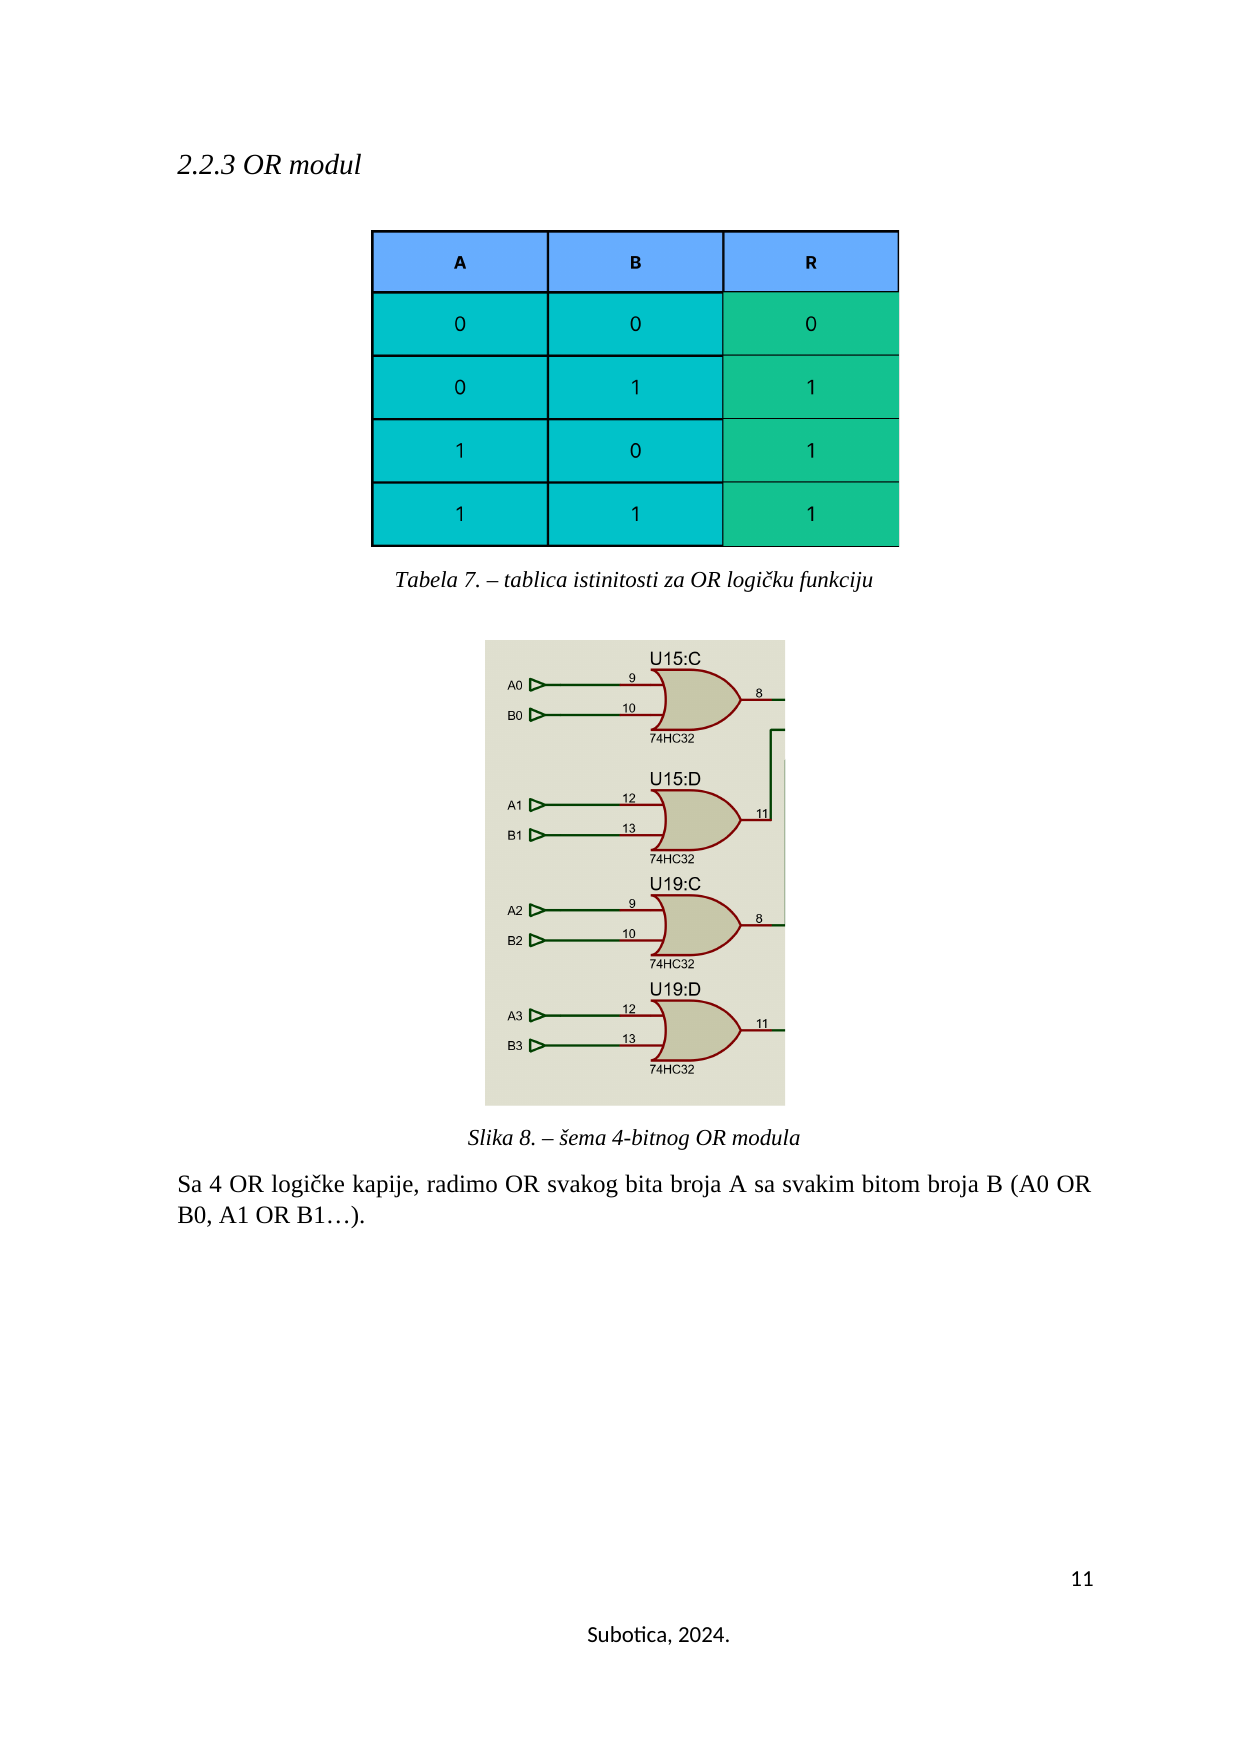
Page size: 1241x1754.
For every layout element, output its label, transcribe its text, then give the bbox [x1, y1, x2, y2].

text Tabela 7. – tablica istinitosti za OR logičku funkciju [177, 566, 1093, 592]
text Sa 4 OR logičke kapije, radimo OR svakog bita broja A sa svakim bitom broja B (A0 OR B0, A1 OR B1…). [177, 1169, 1093, 1229]
picture [371, 230, 900, 547]
text Slika 8. – šema 4-bitnog OR modula [177, 1124, 1093, 1151]
subtitle 2.2.3 OR modul [177, 147, 1093, 181]
picture [485, 640, 786, 1106]
